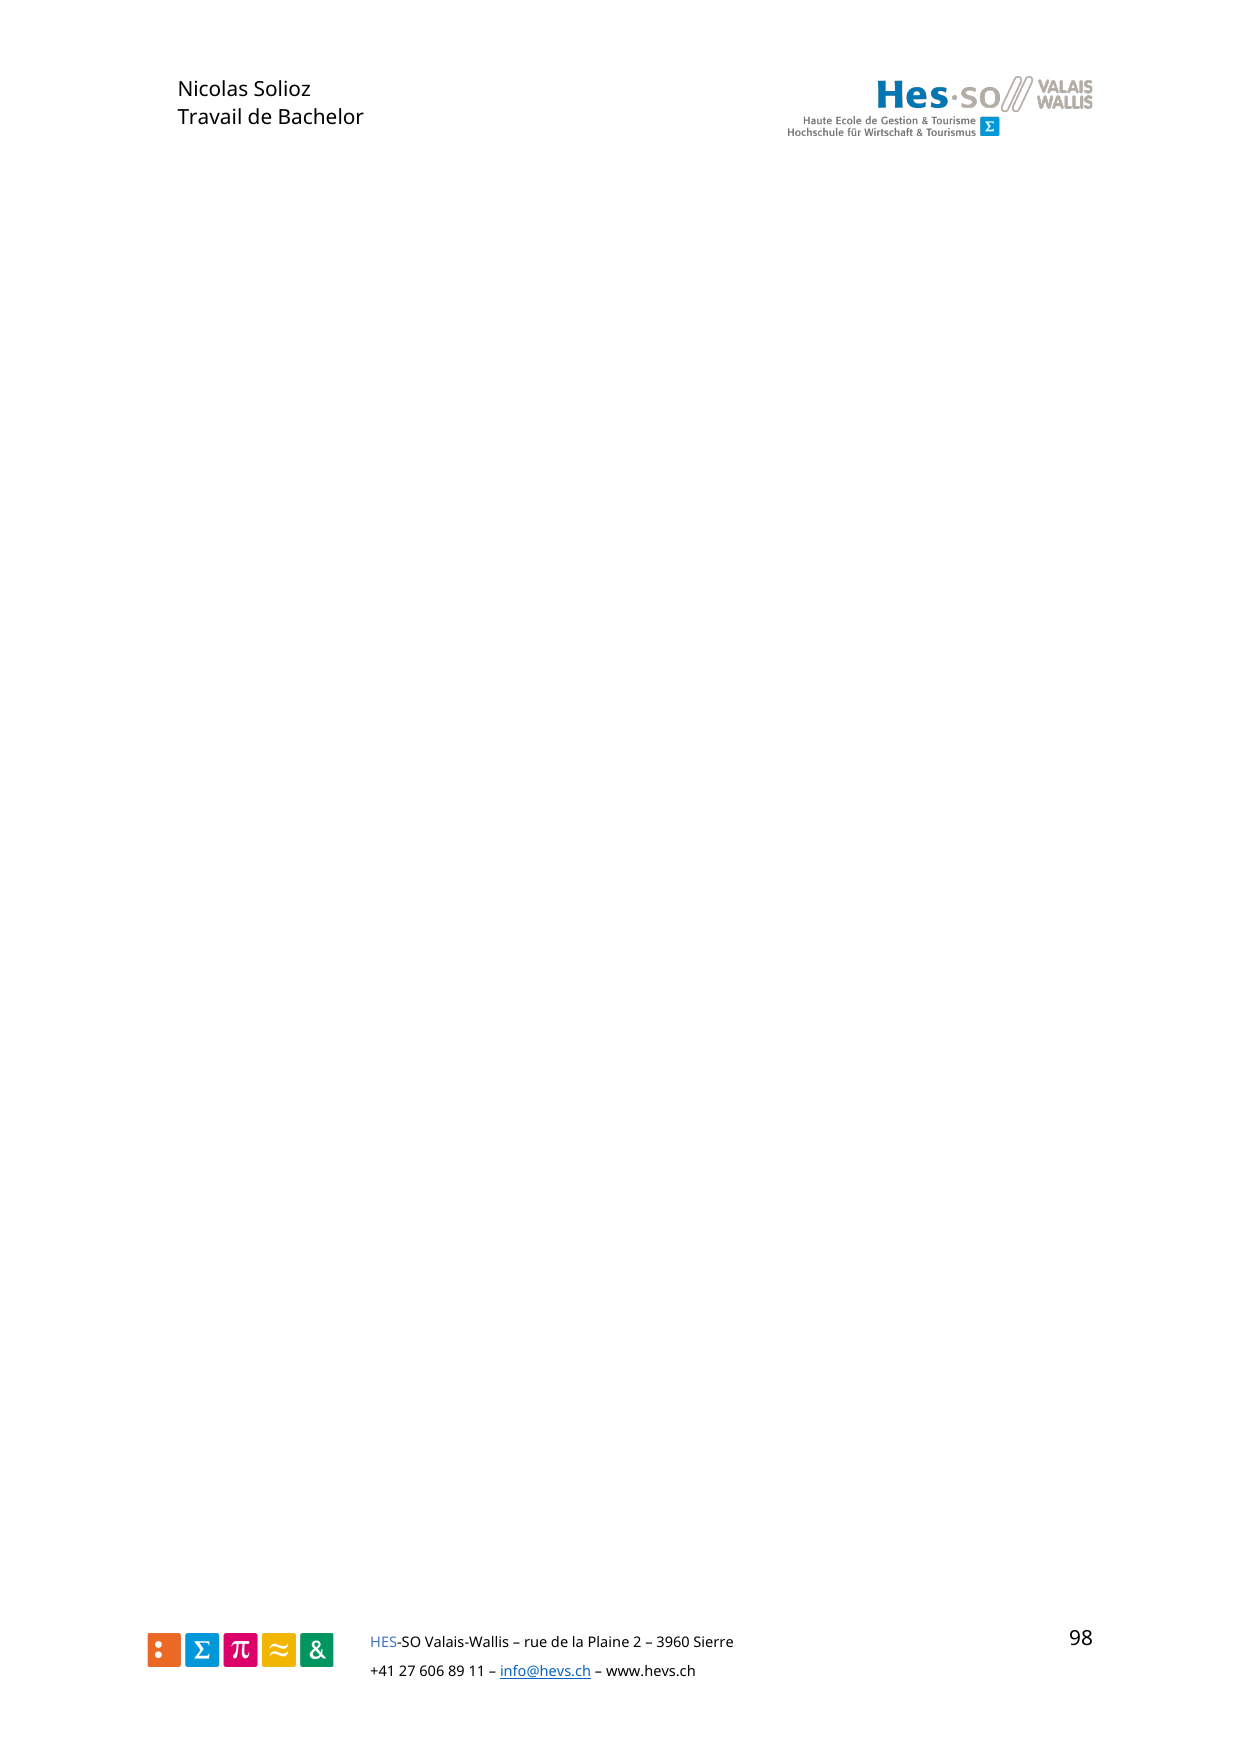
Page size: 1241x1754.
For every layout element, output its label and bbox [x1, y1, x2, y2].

picture [219, 1633, 334, 1667]
picture [196, 1642, 202, 1652]
picture [196, 1654, 209, 1658]
picture [147, 1633, 185, 1667]
picture [788, 76, 1093, 136]
